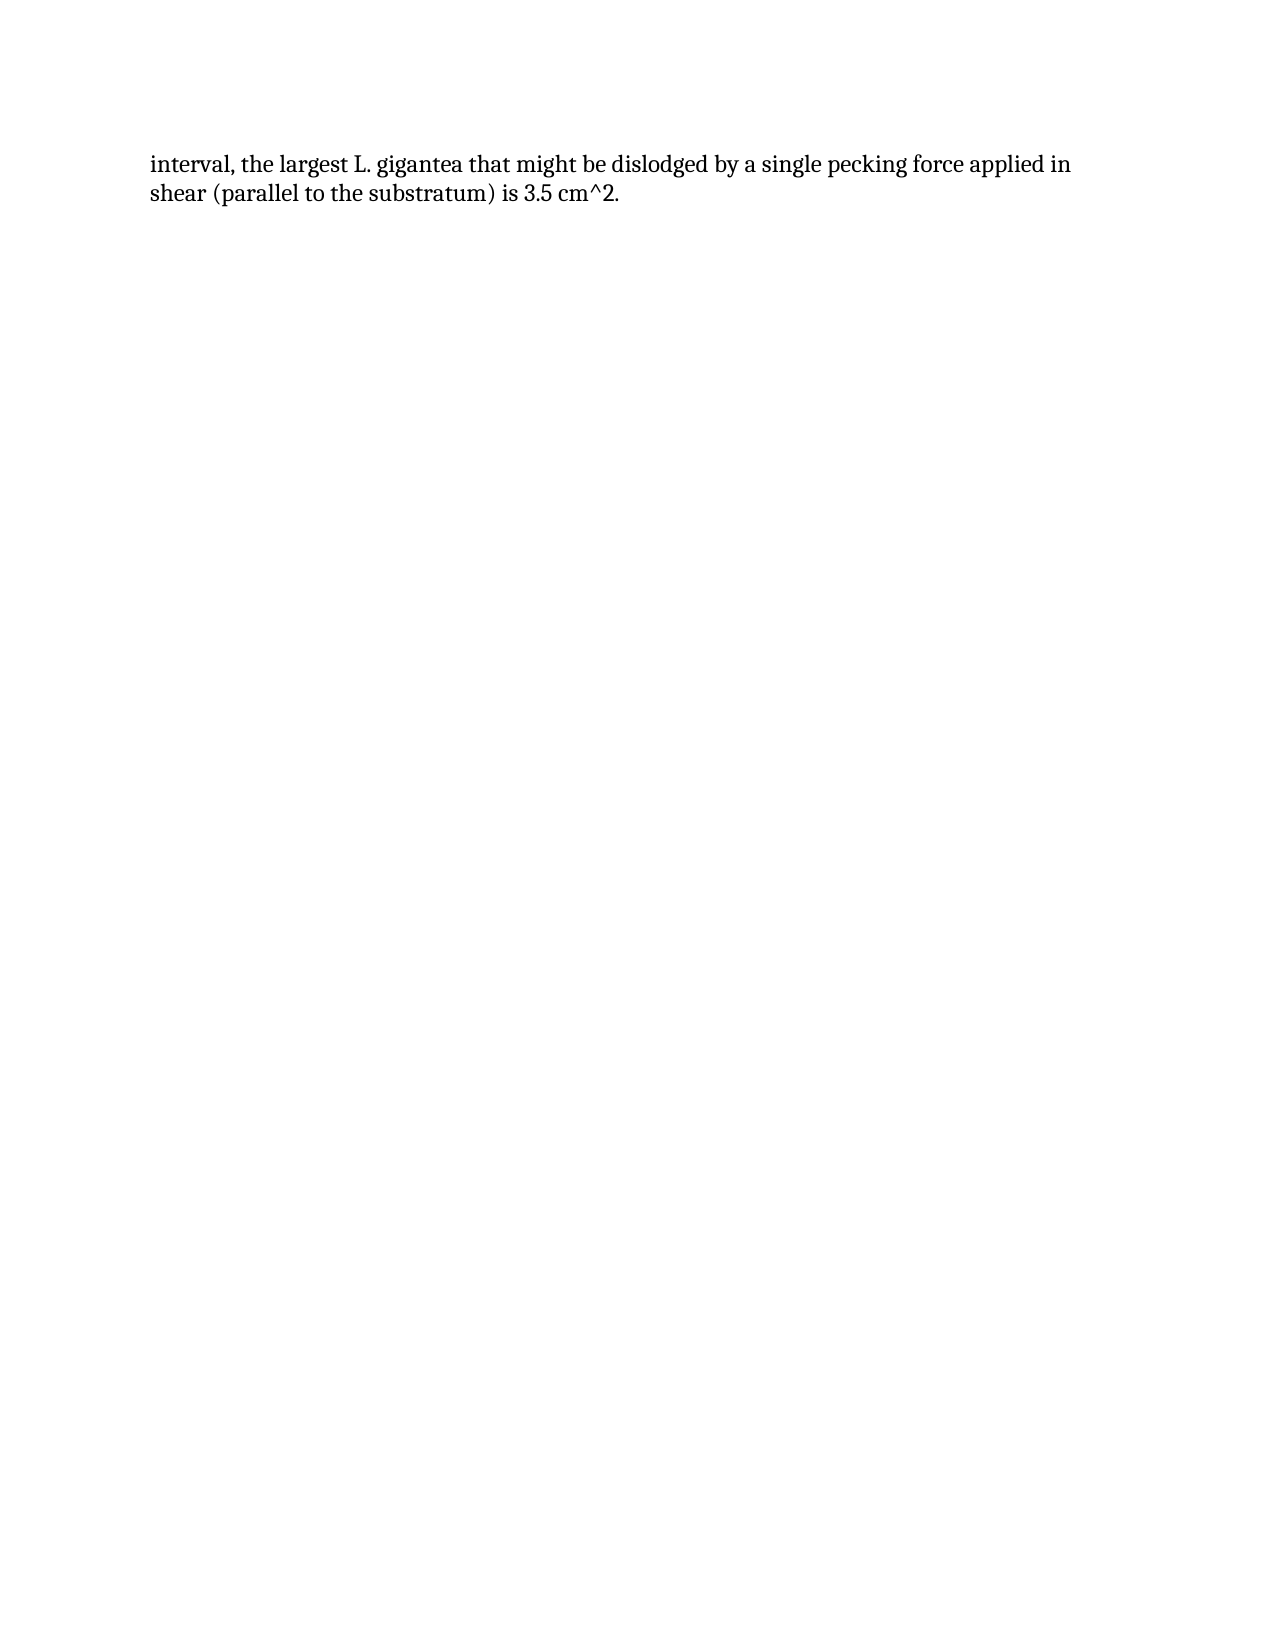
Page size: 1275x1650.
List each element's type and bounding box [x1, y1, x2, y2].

text [150, 150, 1125, 207]
